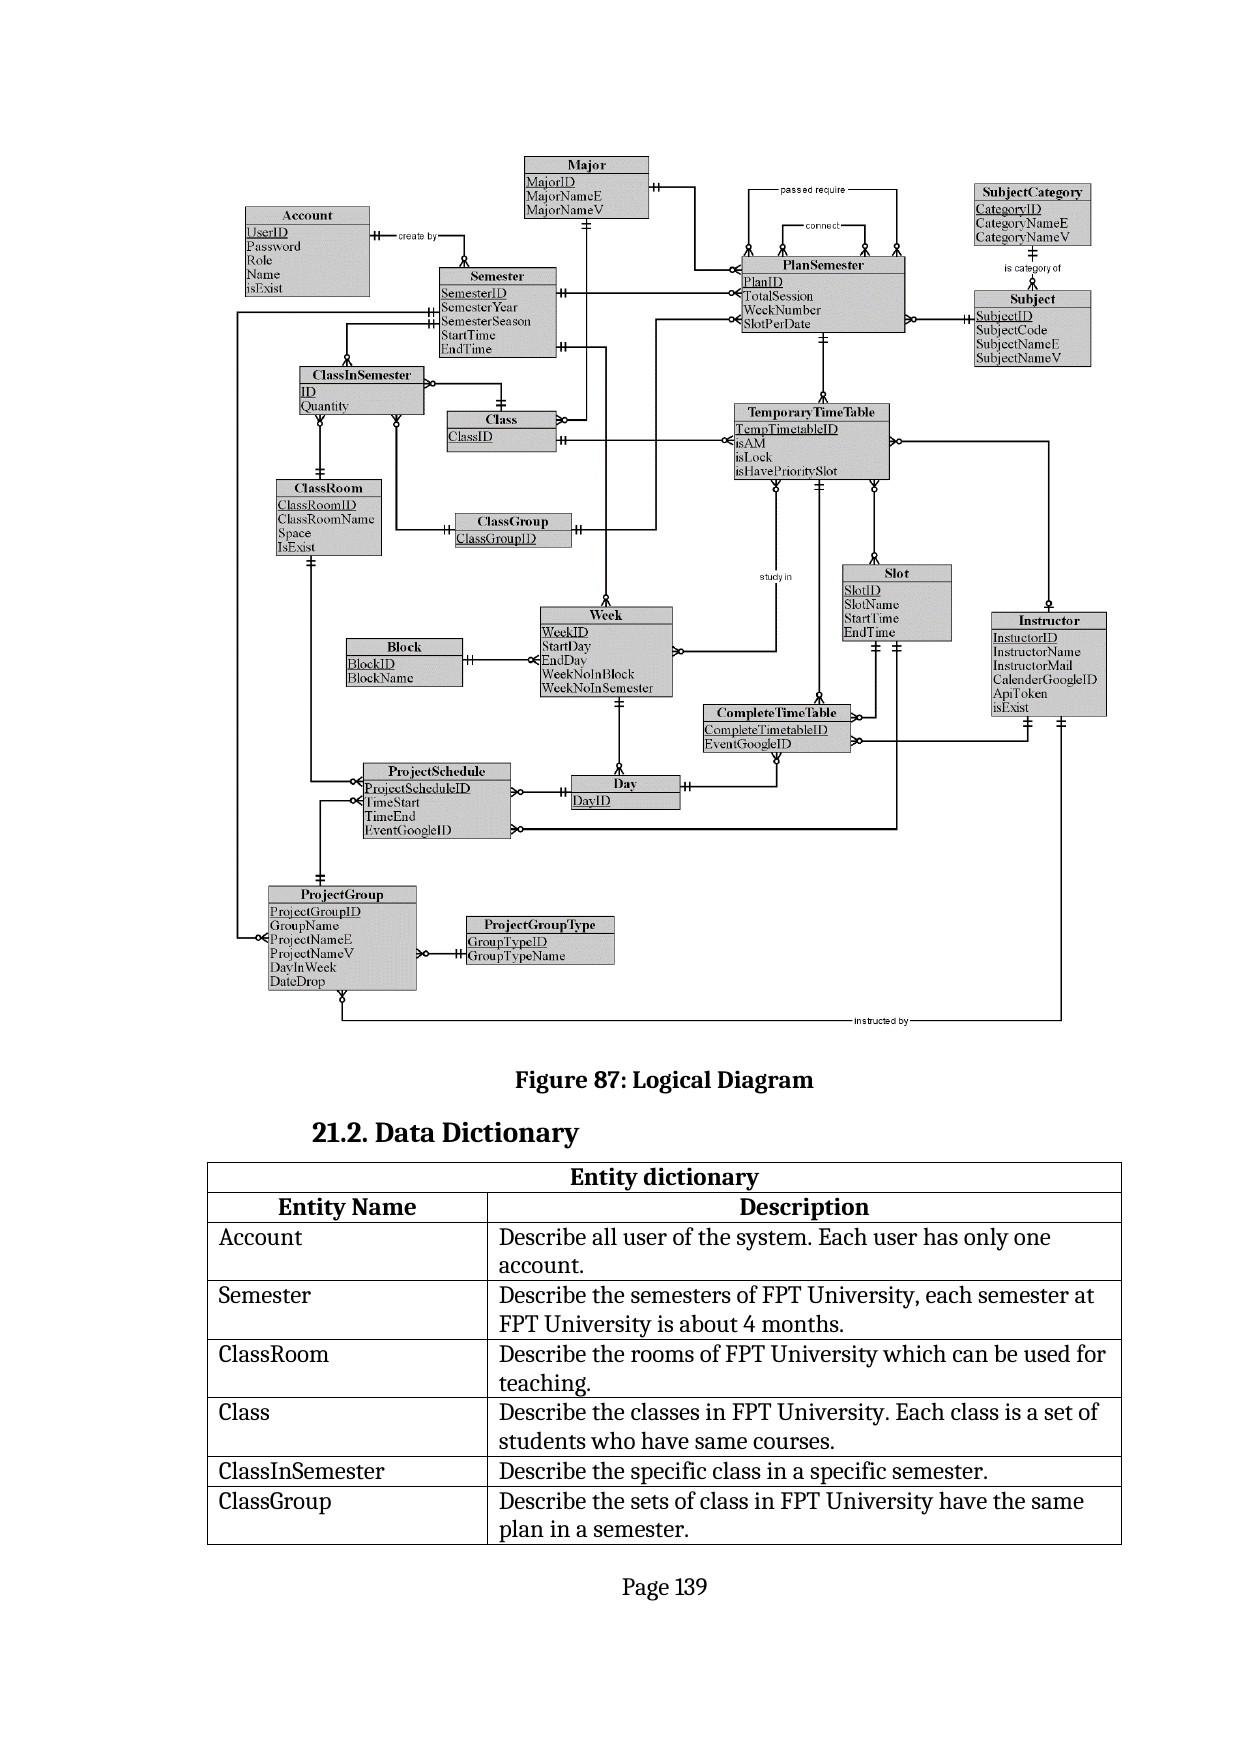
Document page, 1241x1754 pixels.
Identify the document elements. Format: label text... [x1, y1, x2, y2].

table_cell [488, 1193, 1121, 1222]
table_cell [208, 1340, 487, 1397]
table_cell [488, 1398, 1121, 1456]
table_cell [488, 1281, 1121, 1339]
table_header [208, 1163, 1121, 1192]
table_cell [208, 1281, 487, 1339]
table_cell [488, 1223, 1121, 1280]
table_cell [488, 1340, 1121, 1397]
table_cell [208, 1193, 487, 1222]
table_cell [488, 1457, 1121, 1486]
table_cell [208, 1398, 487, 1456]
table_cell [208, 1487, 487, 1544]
picture [206, 147, 1123, 1042]
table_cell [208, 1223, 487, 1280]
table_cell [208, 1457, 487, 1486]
subtitle 21.2. Data Dictionary [312, 1116, 1122, 1149]
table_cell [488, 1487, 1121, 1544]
